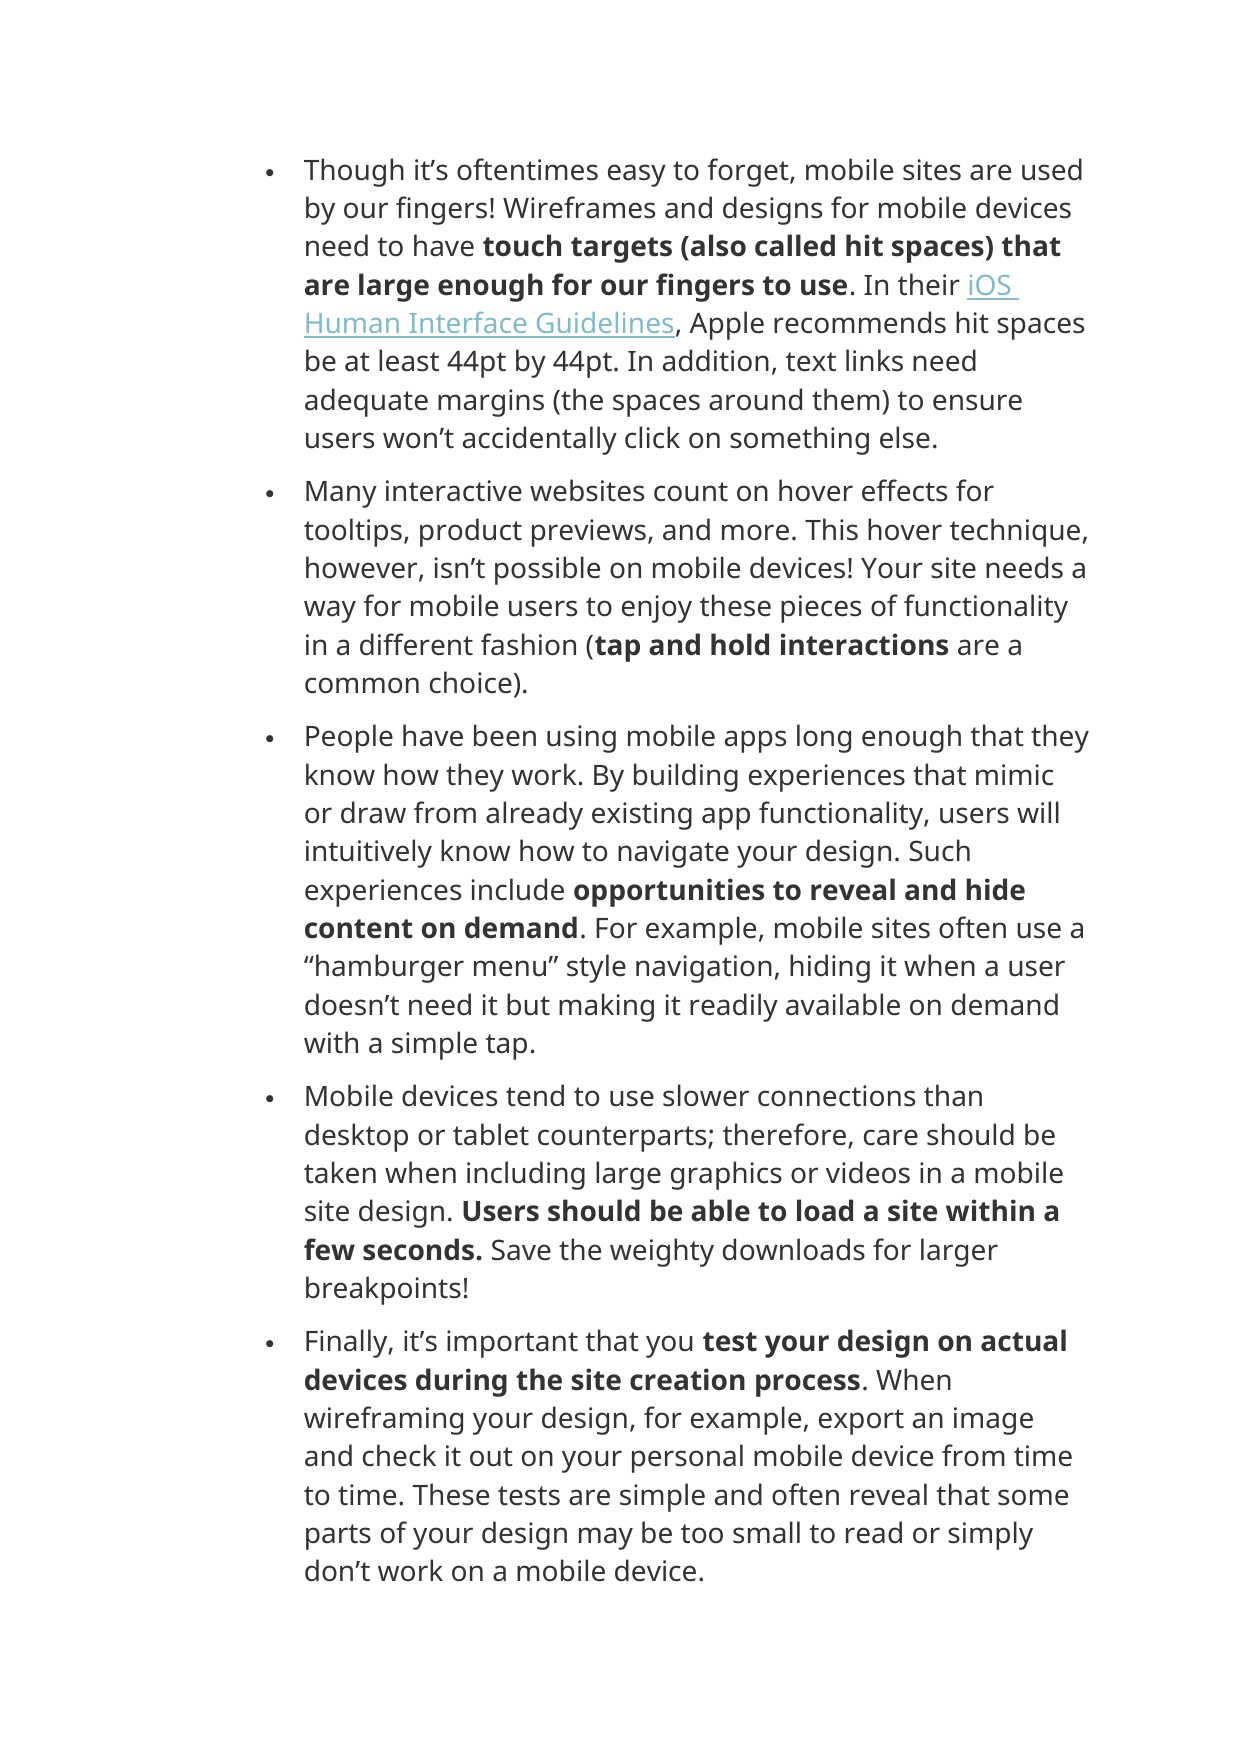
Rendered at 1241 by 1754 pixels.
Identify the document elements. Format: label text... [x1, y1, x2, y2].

list People have been using mobile apps long enough that they know how they work. By building experiences that mimic or draw from already existing app functionality, users will intuitively know how to navigate your design. Such experiences include opportunities to reveal and hide content on demand. For example, mobile sites often use a “hamburger menu” style navigation, hiding it when a user doesn’t need it but making it readily available on demand with a simple tap. [266, 717, 1090, 1062]
list Finally, it’s important that you test your design on actual devices during the site creation process. When wireframing your design, for example, export an image and check it out on your personal mobile device from time to time. These tests are simple and often reveal that some parts of your design may be too small to read or simply don’t work on a mobile device. [266, 1322, 1090, 1590]
list Though it’s oftentimes easy to forget, mobile sites are used by our fingers! Wireframes and designs for mobile devices need to have touch targets (also called hit spaces) that are large enough for our fingers to use. In their iOS Human Interface Guidelines, Apple recommends hit spaces be at least 44pt by 44pt. In addition, text links need adequate margins (the spaces around them) to ensure users won’t accidentally click on something else. [266, 150, 1090, 457]
list Mobile devices tend to use slower connections than desktop or tablet counterparts; therefore, care should be taken when including large graphics or videos in a mobile site design. Users should be able to load a site within a few seconds. Save the weighty downloads for larger breakpoints! [266, 1077, 1090, 1307]
list Many interactive websites count on hover effects for tooltips, product previews, and more. This hover technique, however, isn’t possible on mobile devices! Your site needs a way for mobile users to enjoy these pieces of functionality in a different fashion (tap and hold interactions are a common choice). [266, 472, 1090, 702]
